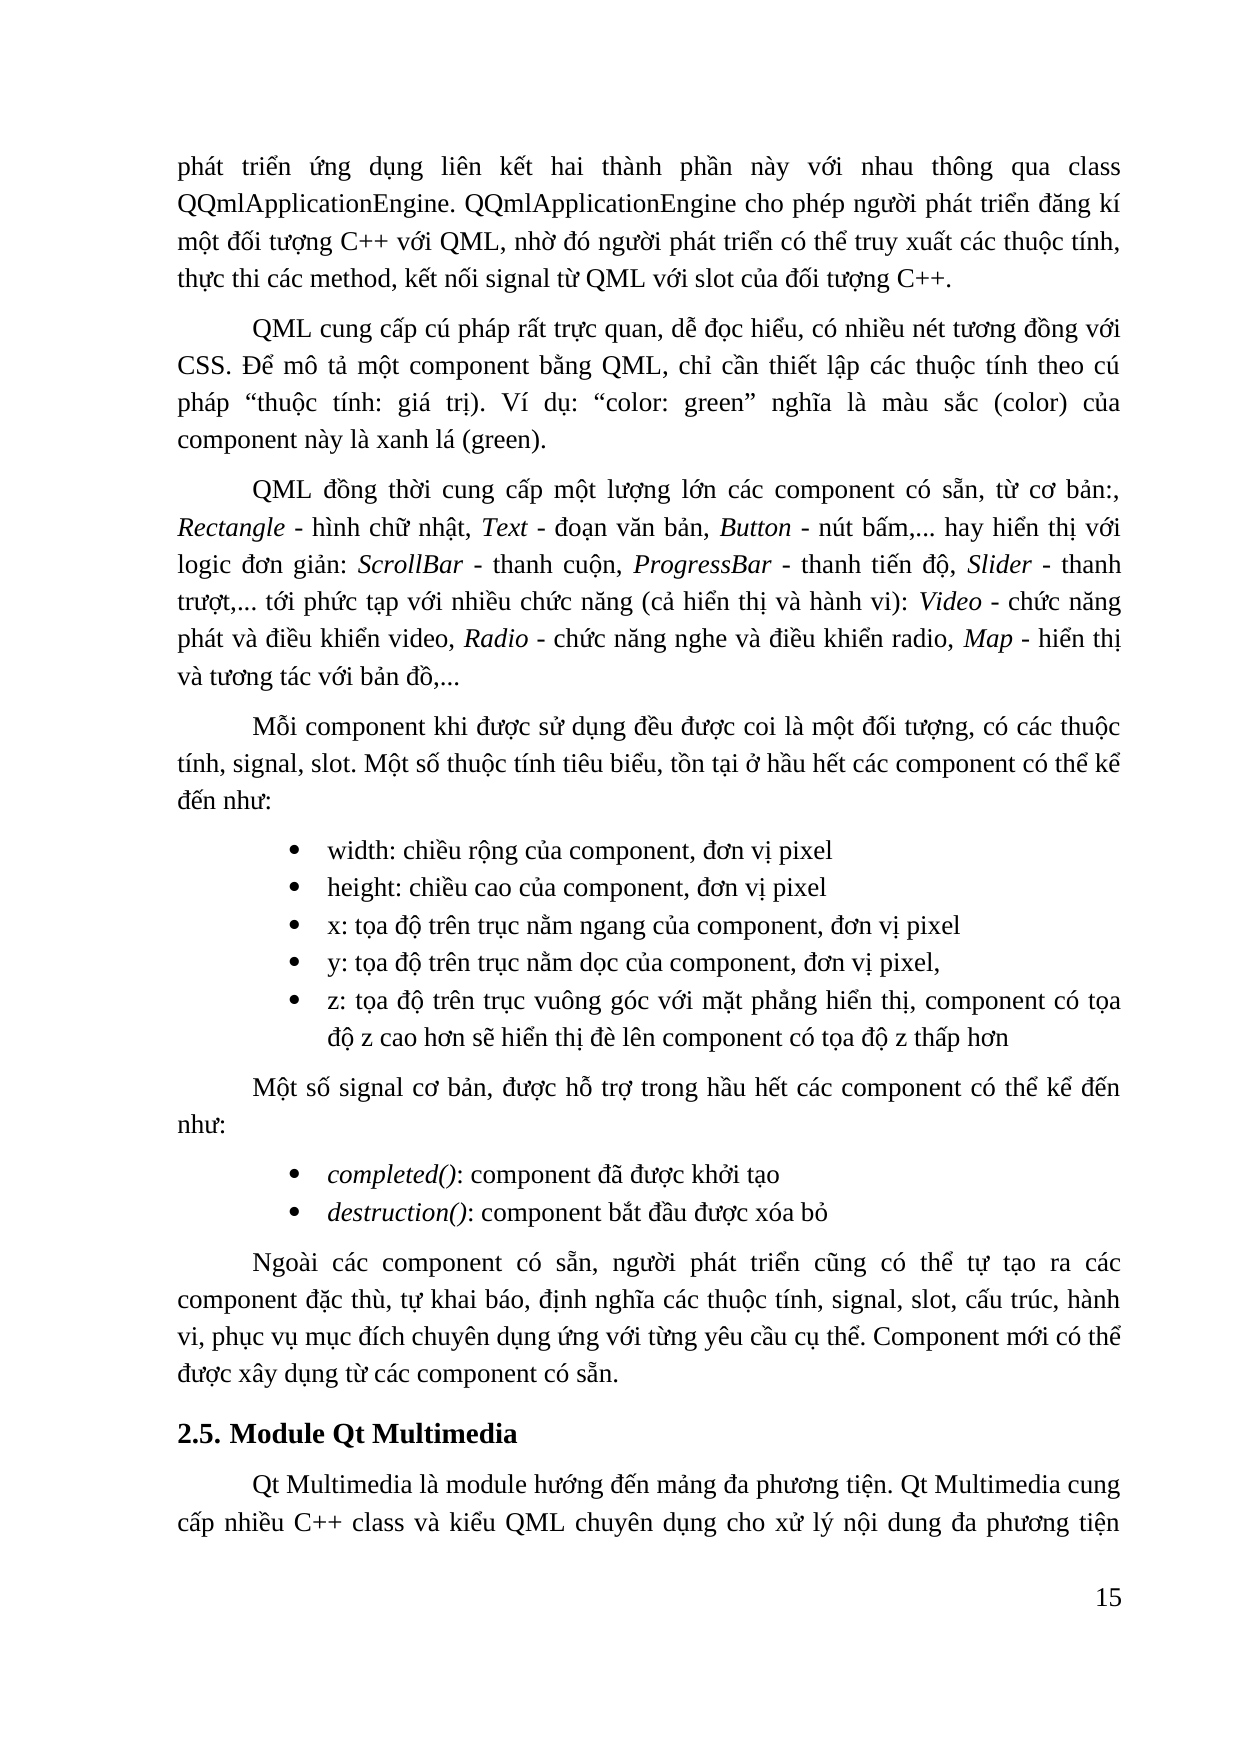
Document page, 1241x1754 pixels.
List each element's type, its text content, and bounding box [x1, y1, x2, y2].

text Mỗi component khi được sử dụng đều được coi là một đối tượng, có các thuộc tính, signal, slot. Một số thuộc tính tiêu biểu, tồn tại ở hầu hết các component có thể kể đến như: [177, 709, 1122, 815]
list y: tọa độ trên trục nằm dọc của component, đơn vị pixel, [289, 946, 1122, 978]
list z: tọa độ trên trục vuông góc với mặt phẳng hiển thị, component có tọa độ z cao hơn sẽ hiển thị đè lên component có tọa độ z thấp hơn [289, 984, 1122, 1052]
text QML đồng thời cung cấp một lượng lớn các component có sẵn, từ cơ bản:, Rectangle - hình chữ nhật, Text - đoạn văn bản, Button - nút bấm,... hay hiển thị với logic đơn giản: ScrollBar - thanh cuộn, ProgressBar - thanh tiến độ, Slider - thanh trượt,... tới phức tạp với nhiều chức năng (cả hiển thị và hành vi): Video - chức năng phát và điều khiển video, Radio - chức năng nghe và điều khiển radio, Map - hiển thị và tương tác với bản đồ,... [177, 473, 1122, 691]
list height: chiều cao của component, đơn vị pixel [289, 871, 1122, 903]
list destruction(): component bắt đầu được xóa bỏ [289, 1196, 1122, 1227]
list width: chiều rộng của component, đơn vị pixel [289, 834, 1122, 865]
list x: tọa độ trên trục nằm ngang của component, đơn vị pixel [289, 909, 1122, 940]
list completed(): component đã được khởi tạo [289, 1158, 1122, 1189]
subtitle Module Qt Multimedia [177, 1416, 1122, 1449]
text QML cung cấp cú pháp rất trực quan, dễ đọc hiểu, có nhiều nét tương đồng với CSS. Để mô tả một component bằng QML, chỉ cần thiết lập các thuộc tính theo cú pháp “thuộc tính: giá trị). Ví dụ: “color: green” nghĩa là màu sắc (color) của component này là xanh lá (green). [177, 312, 1122, 455]
text Ngoài các component có sẵn, người phát triển cũng có thể tự tạo ra các component đặc thù, tự khai báo, định nghĩa các thuộc tính, signal, slot, cấu trúc, hành vi, phục vụ mục đích chuyên dụng ứng với từng yêu cầu cụ thể. Component mới có thể được xây dụng từ các component có sẵn. [177, 1246, 1122, 1389]
text Một số signal cơ bản, được hỗ trợ trong hầu hết các component có thể kể đến như: [177, 1071, 1122, 1139]
